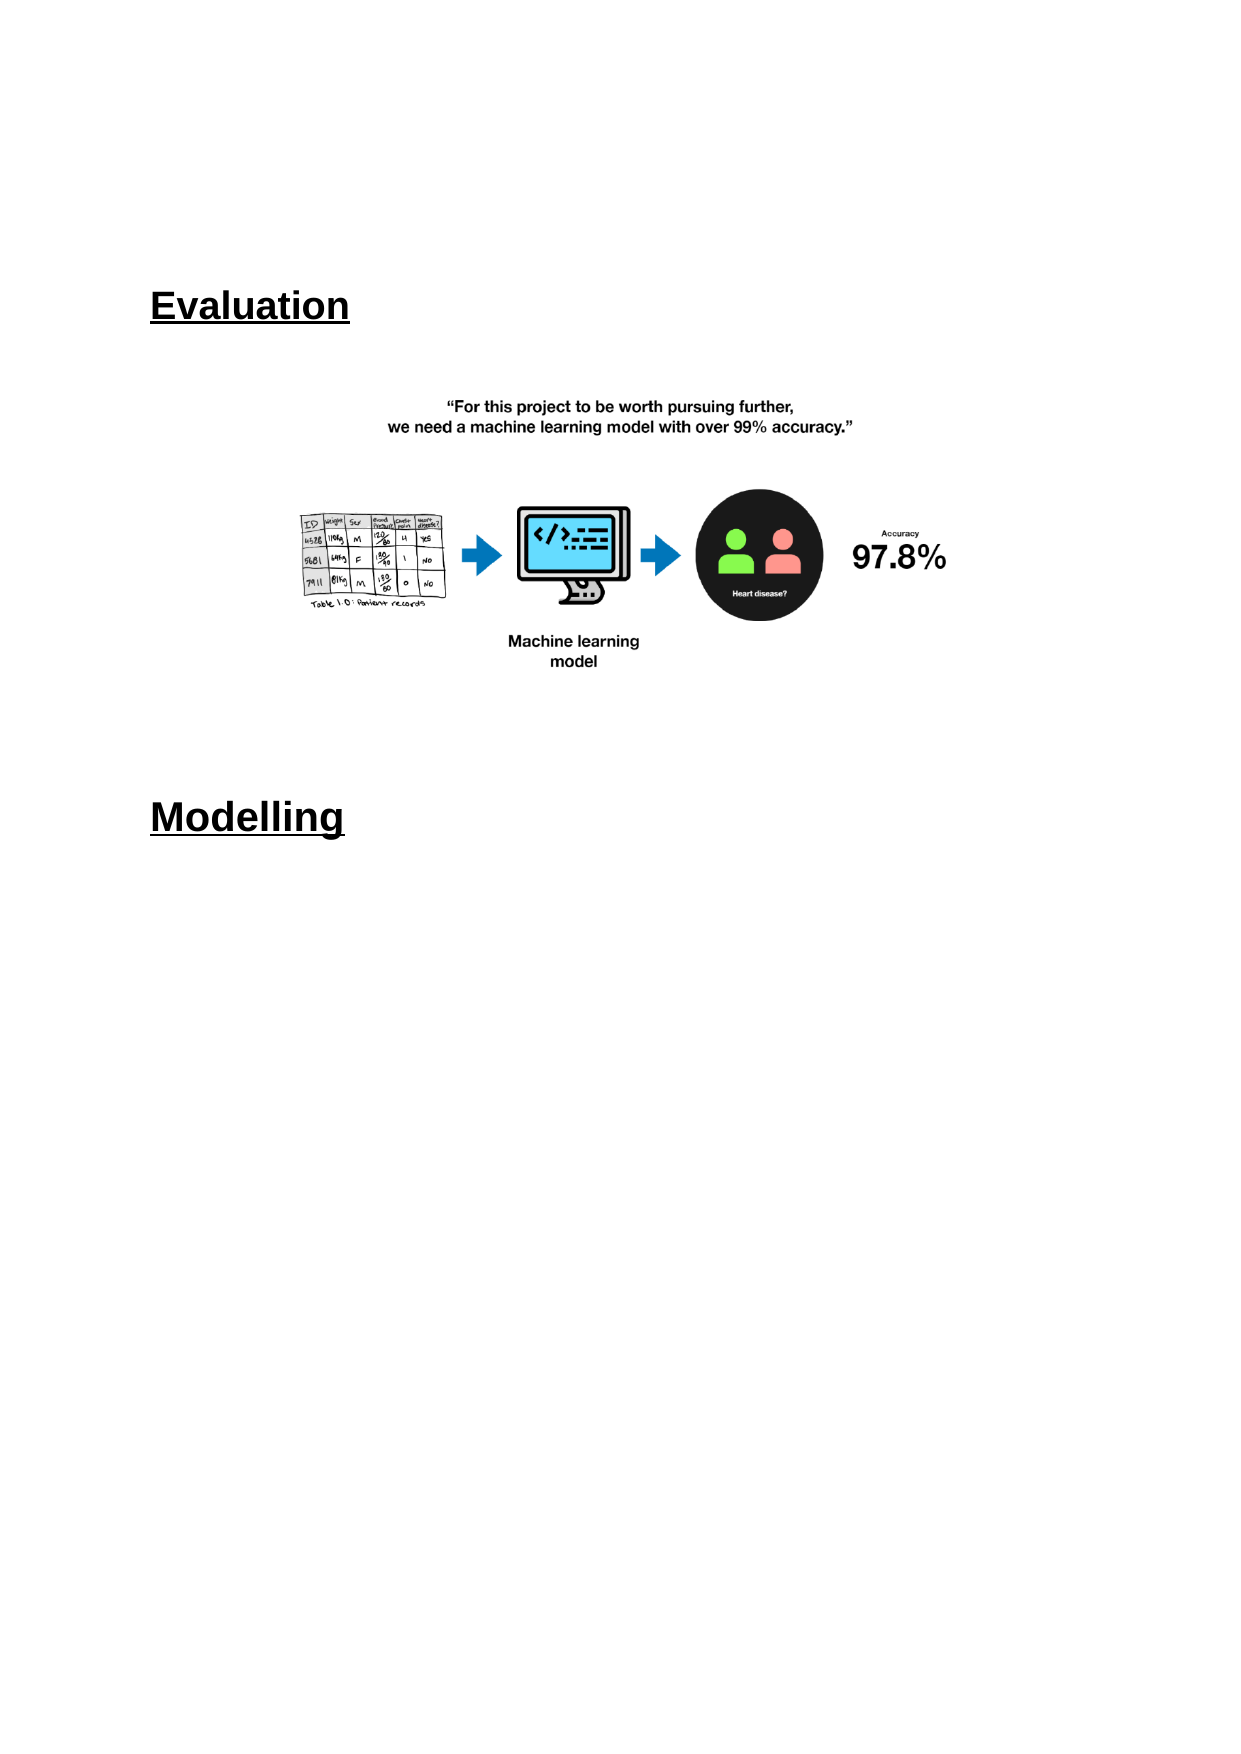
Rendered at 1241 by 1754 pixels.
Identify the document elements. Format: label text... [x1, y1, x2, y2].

text Modelling [150, 792, 1090, 840]
picture [253, 347, 987, 774]
text Evaluation [150, 282, 1090, 327]
